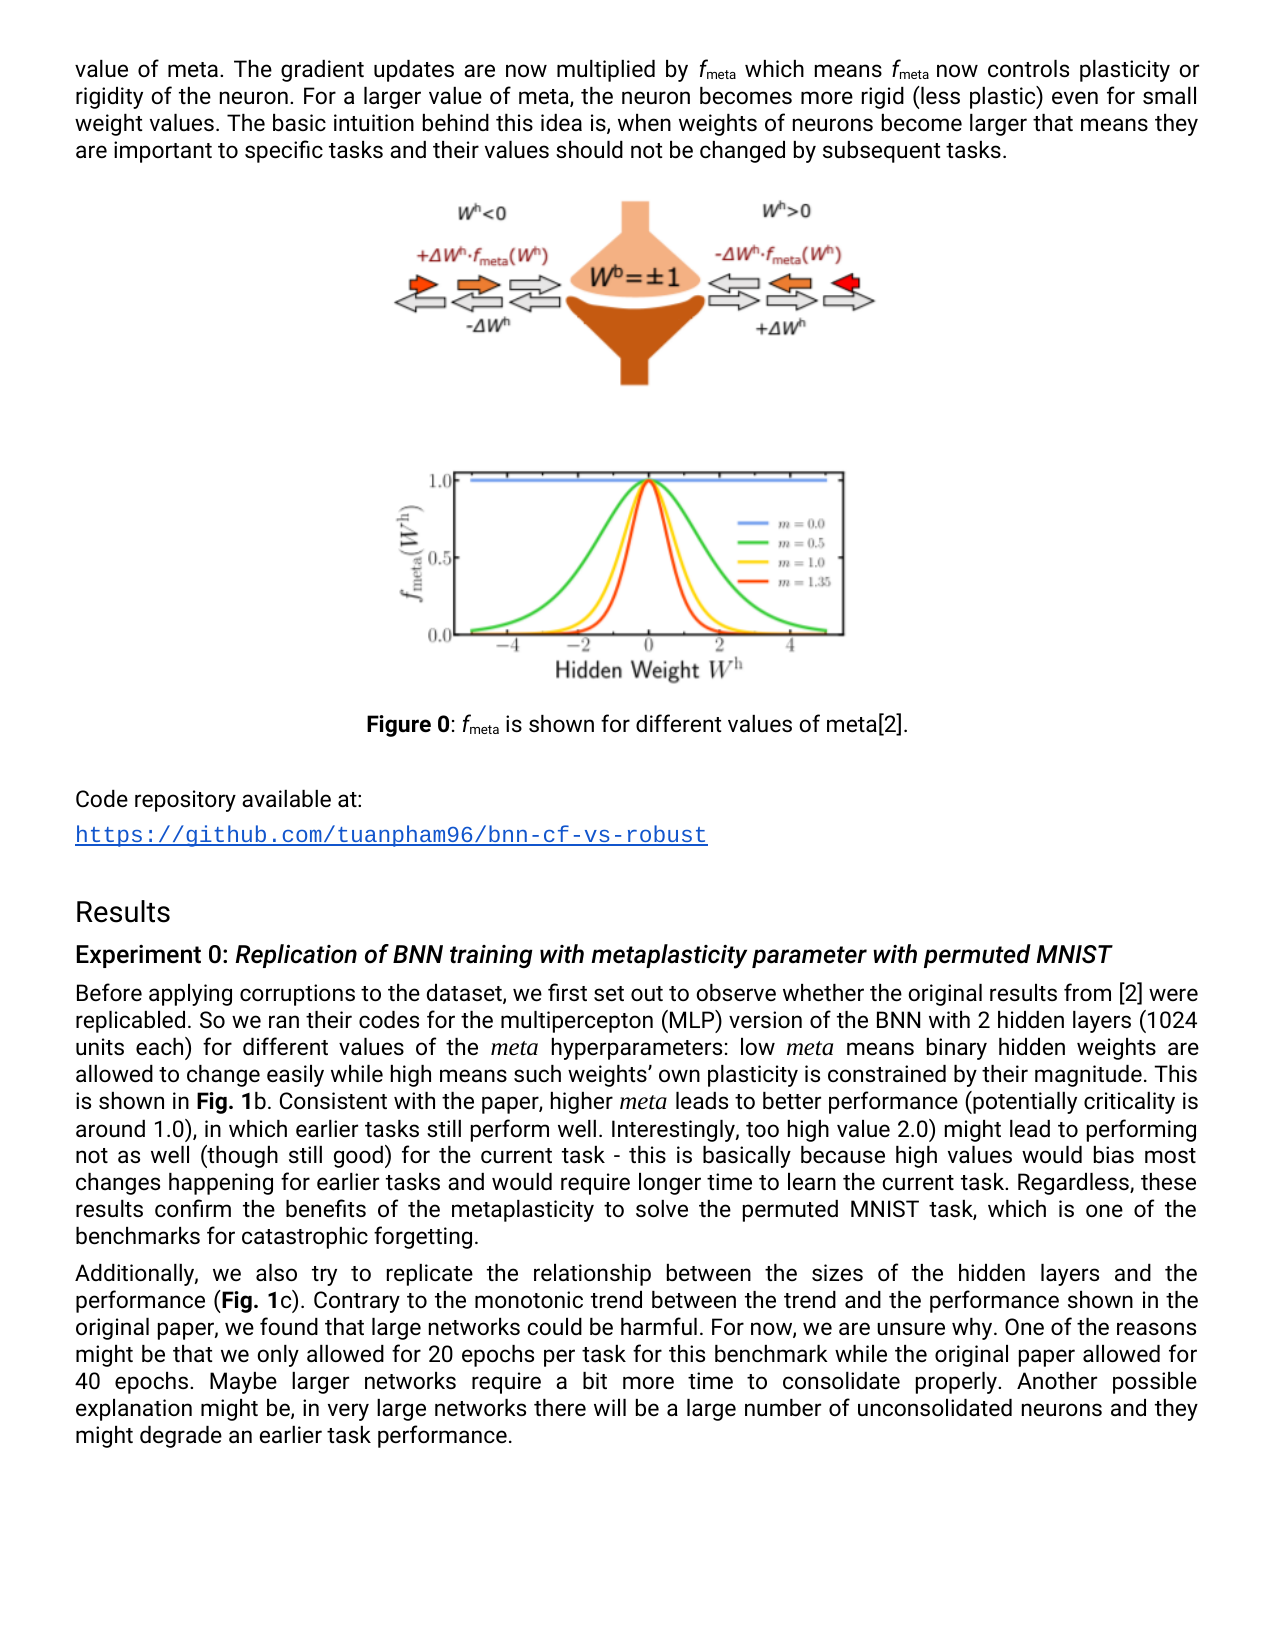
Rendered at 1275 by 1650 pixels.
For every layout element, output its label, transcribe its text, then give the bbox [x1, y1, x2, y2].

text Additionally, we also try to replicate the relationship between the sizes of the hidden layers and the performance (Fig. 1c). Contrary to the monotonic trend between the trend and the performance shown in the original paper, we found that large networks could be harmful. For now, we are unsure why. One of the reasons might be that we only allowed for 20 epochs per task for this benchmark while the original paper allowed for 40 epochs. Maybe larger networks require a bit more time to consolidate properly. Another possible explanation might be, in very large networks there will be a large number of unconsolidated neurons and they might degrade an earlier task performance. [75, 1261, 1200, 1449]
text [75, 56, 1200, 164]
text Experiment 0: Replication of BNN training with metaplasticity parameter with permuted MNIST [75, 940, 1200, 969]
text https://github.com/tuanpham96/bnn-cf-vs-robust [75, 823, 1200, 849]
text Code repository available at: [75, 786, 1200, 813]
picture [363, 174, 912, 701]
text Results [75, 896, 1200, 930]
text Figure 0: fmeta is shown for different values of meta[2]. [75, 711, 1200, 738]
text Before applying corruptions to the dataset, we first set out to observe whether the original results from [2] were replicabled. So we ran their codes for the multipercepton (MLP) version of the BNN with 2 hidden layers (1024 units each) for different values of the hyperparameters: low means binary hidden weights are allowed to change easily while high means such weights’ own plasticity is constrained by their magnitude. This is shown in Fig. 1b. Consistent with the paper, higher leads to better performance (potentially criticality is around 1.0), in which earlier tasks still perform well. Interestingly, too high value 2.0) might lead to performing not as well (though still good) for the current task - this is basically because high values would bias most changes happening for earlier tasks and would require longer time to learn the current task. Regardless, these results confirm the benefits of the metaplasticity to solve the permuted MNIST task, which is one of the benchmarks for catastrophic forgetting. [75, 980, 1200, 1250]
